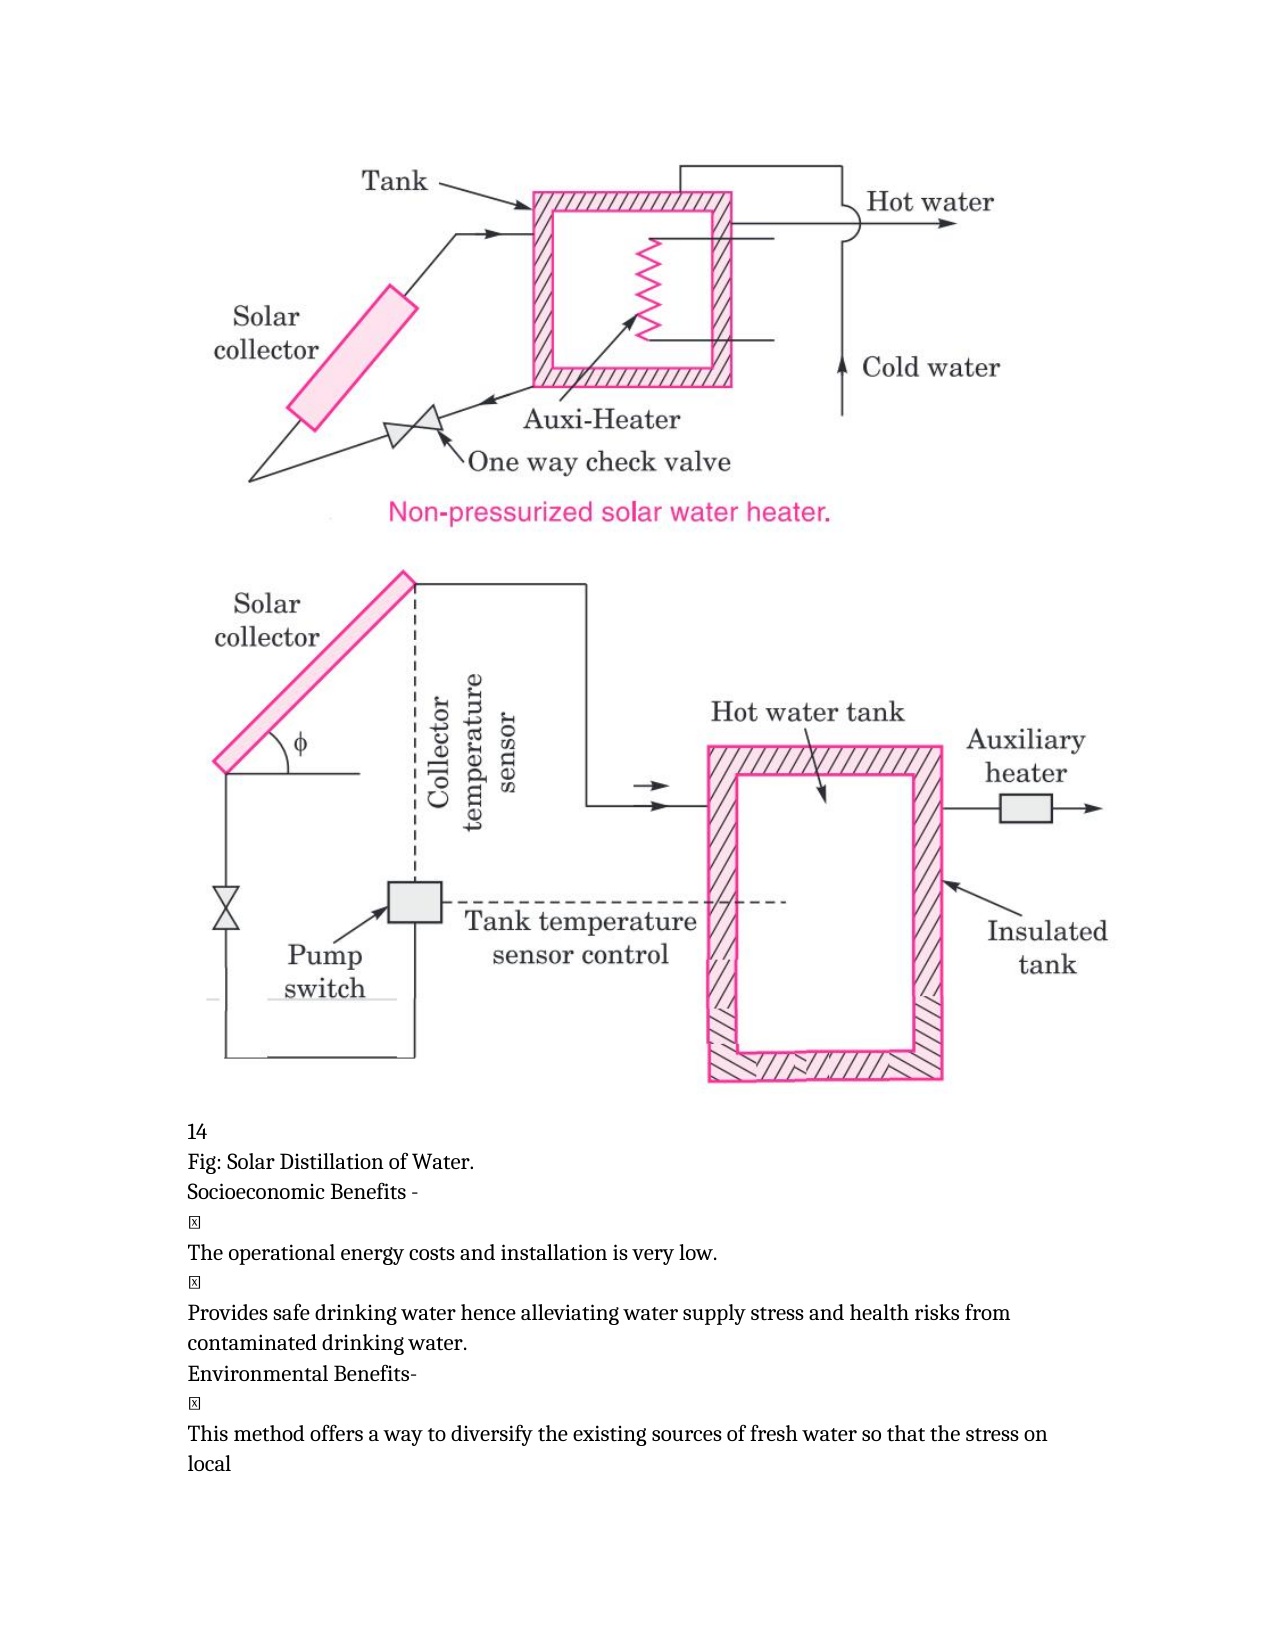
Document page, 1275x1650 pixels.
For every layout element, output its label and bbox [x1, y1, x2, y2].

picture [206, 150, 1018, 542]
text [187, 1119, 1087, 1477]
picture [206, 566, 1118, 1094]
